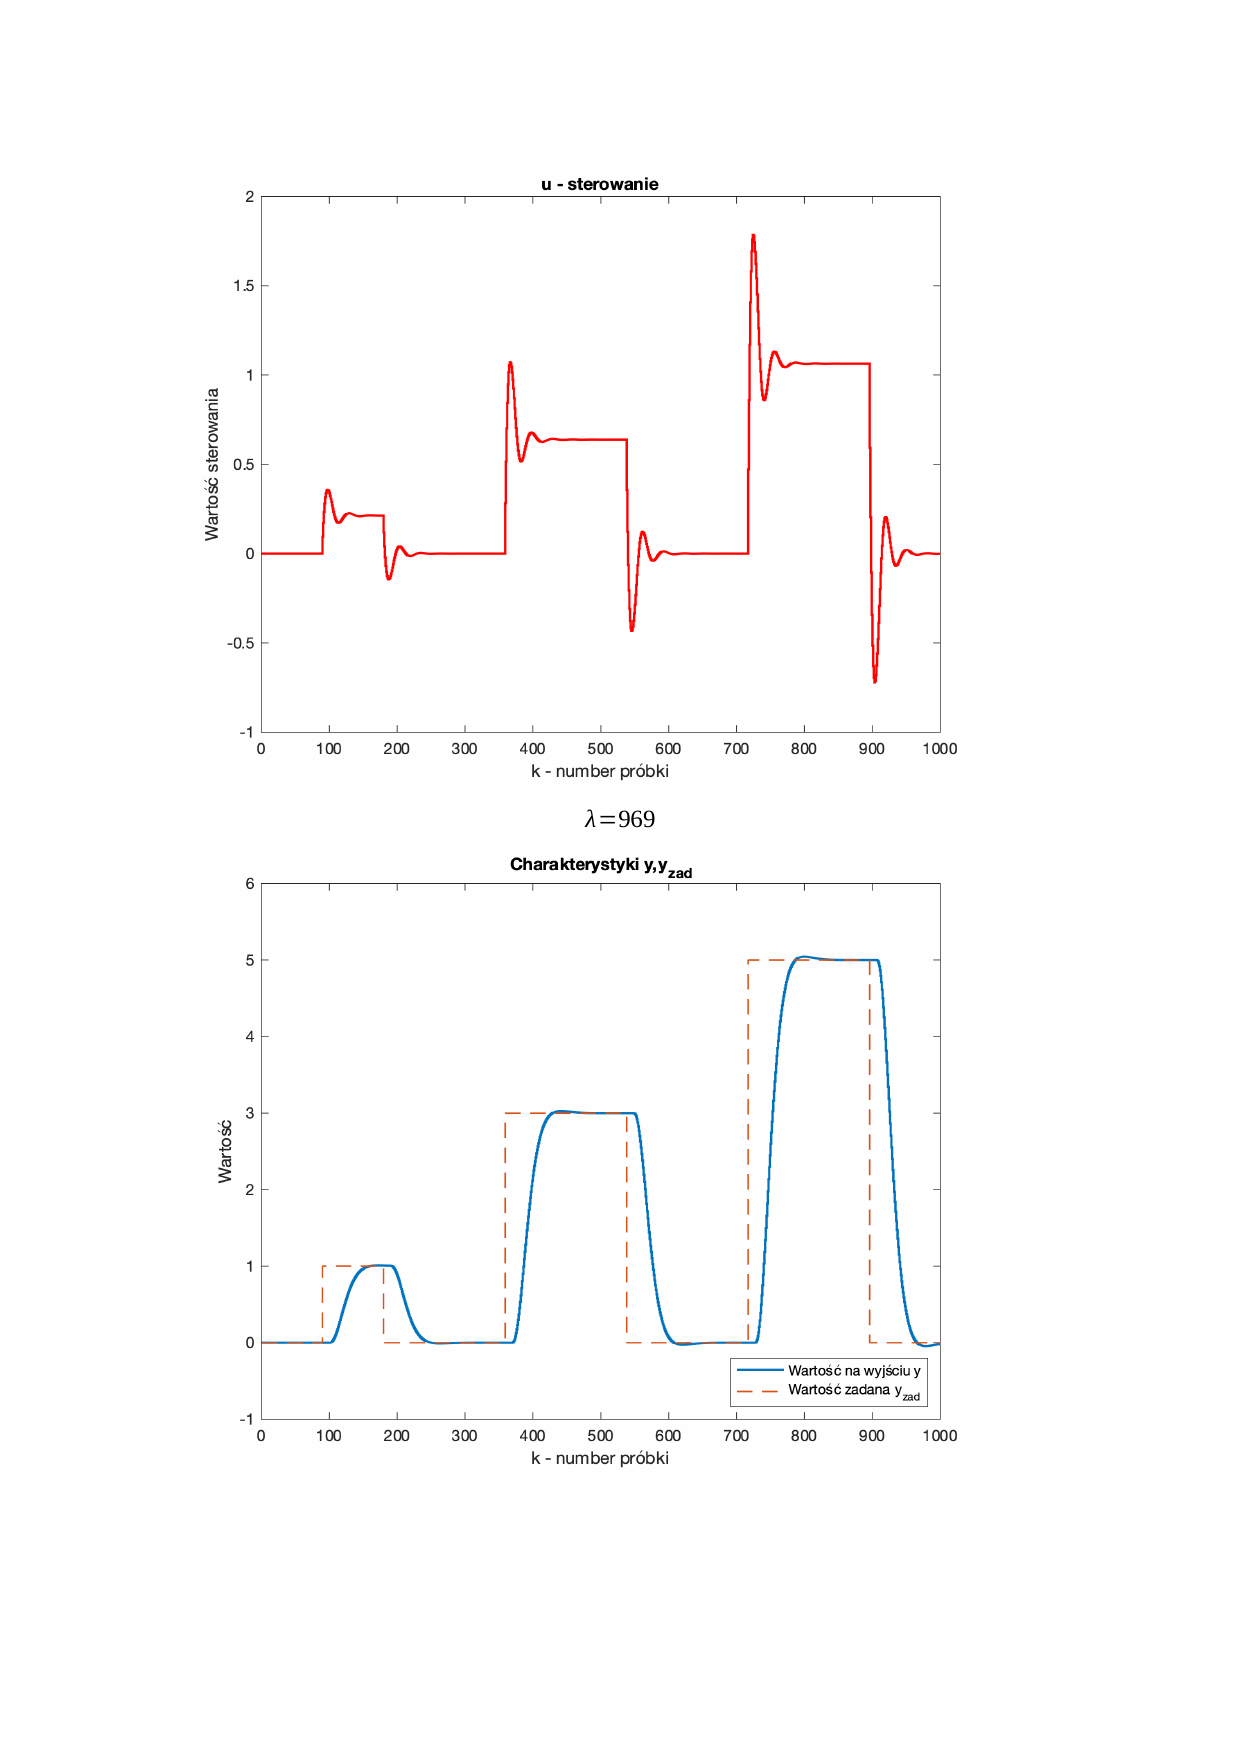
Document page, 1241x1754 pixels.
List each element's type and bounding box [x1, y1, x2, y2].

picture [147, 147, 1023, 804]
picture [147, 834, 1023, 1491]
